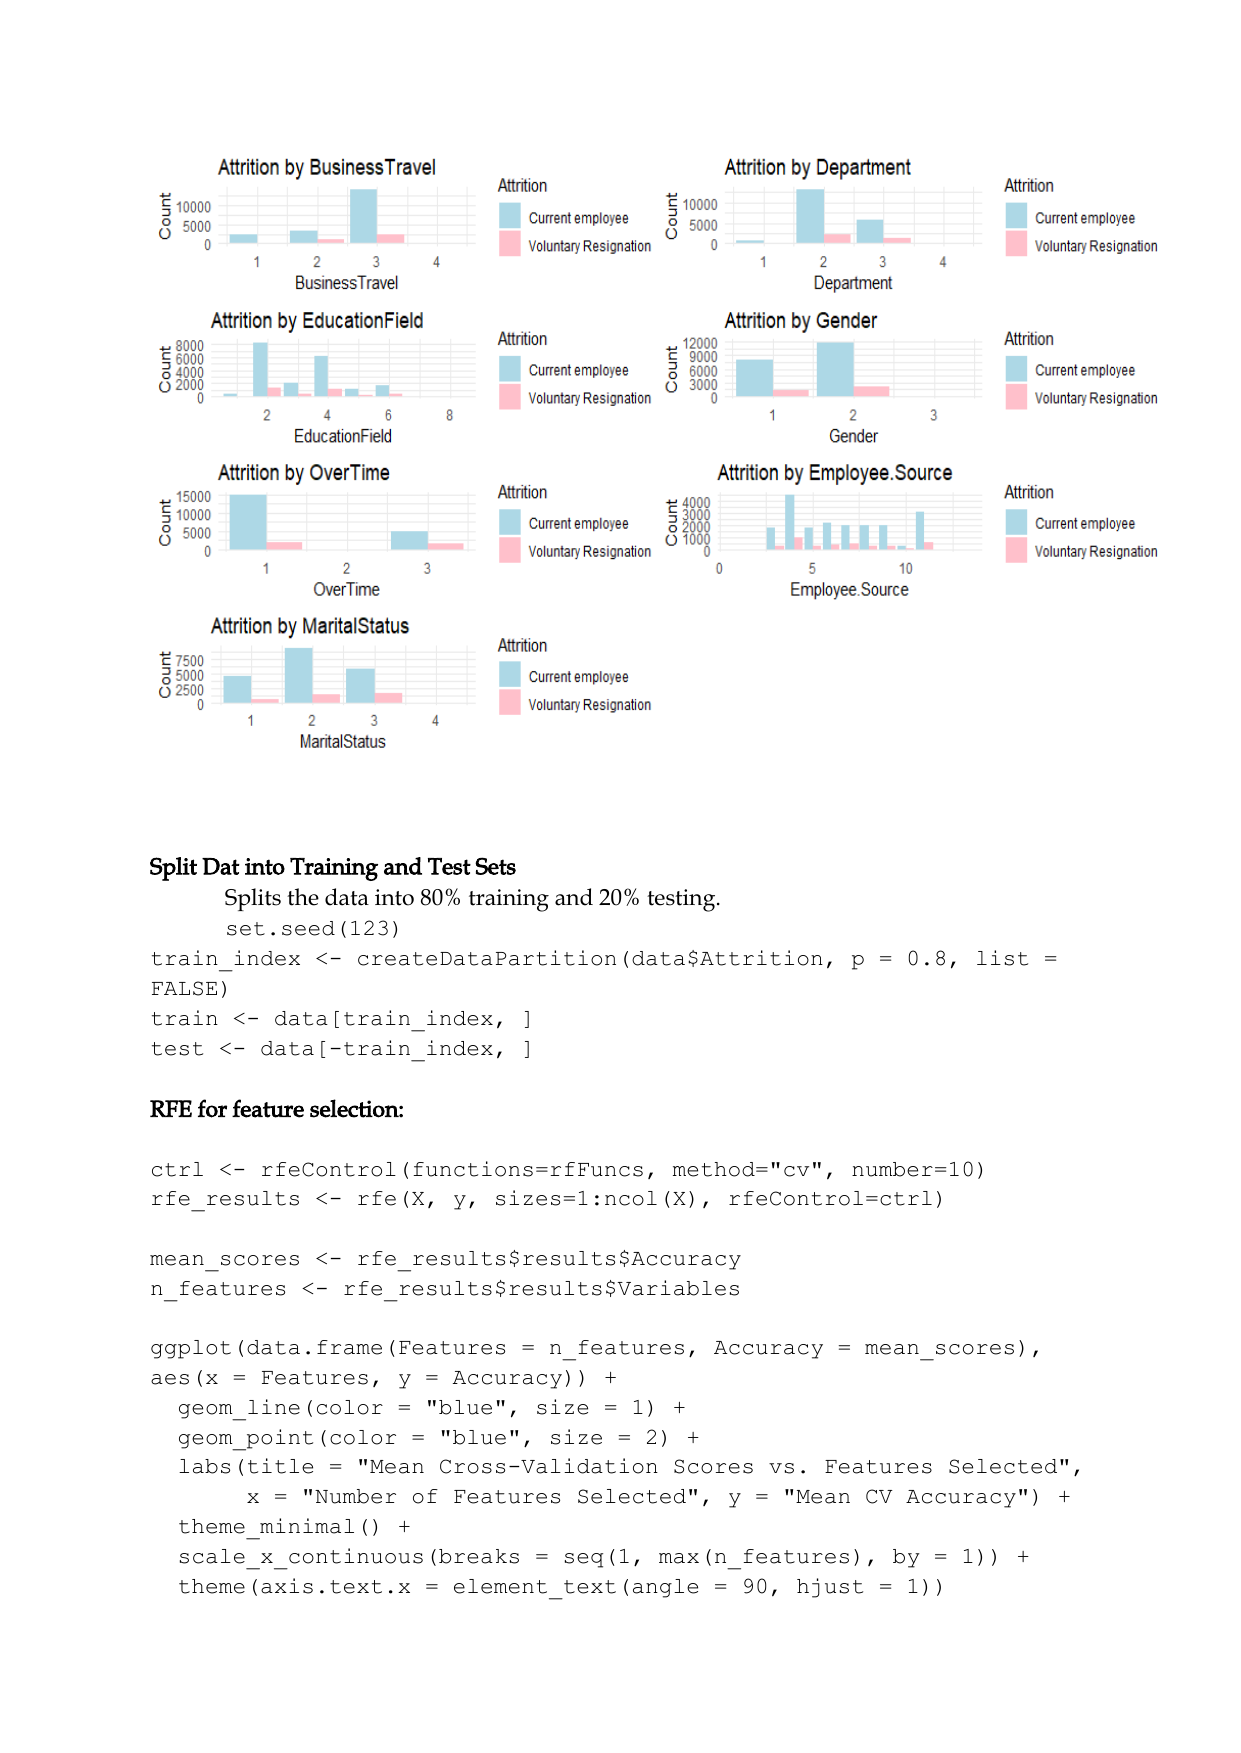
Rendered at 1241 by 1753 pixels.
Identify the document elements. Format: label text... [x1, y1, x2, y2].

text train_index <- createDataPartition(data$Attrition, p = 0.8, list = FALSE) [150, 946, 1097, 1002]
text geom_line(color = "blue", size = 1) + [150, 1395, 1097, 1421]
text rfe_results <- rfe(X, y, sizes=1:ncol(X), rfeControl=ctrl) [150, 1187, 1097, 1213]
text scale_x_continuous(breaks = seq(1, max(n_features), by = 1)) + [150, 1544, 1097, 1570]
text RFE for feature selection: [150, 1095, 1097, 1123]
text theme_minimal() + [150, 1514, 1097, 1540]
text n_features <- rfe_results$results$Variables [150, 1276, 1097, 1302]
text labs(title = "Mean Cross-Validation Scores vs. Features Selected", [150, 1455, 1097, 1481]
text test <- data[-train_index, ] [150, 1036, 1097, 1062]
text theme(axis.text.x = element_text(angle = 90, hjust = 1)) [150, 1574, 1097, 1600]
text set.seed(123) [150, 916, 1097, 942]
picture [150, 148, 1163, 760]
text Splits the data into 80% training and 20% testing. [150, 885, 1097, 912]
text train <- data[train_index, ] [150, 1006, 1097, 1032]
text ctrl <- rfeControl(functions=rfFuncs, method="cv", number=10) [150, 1157, 1097, 1183]
text mean_scores <- rfe_results$results$Accuracy [150, 1246, 1097, 1272]
text x = "Number of Features Selected", y = "Mean CV Accuracy") + [150, 1484, 1097, 1511]
text Split Dat into Training and Test Sets [150, 853, 1097, 881]
text geom_point(color = "blue", size = 2) + [150, 1425, 1097, 1451]
text ggplot(data.frame(Features = n_features, Accuracy = mean_scores), aes(x = Features, y = Accuracy)) + [150, 1336, 1097, 1391]
